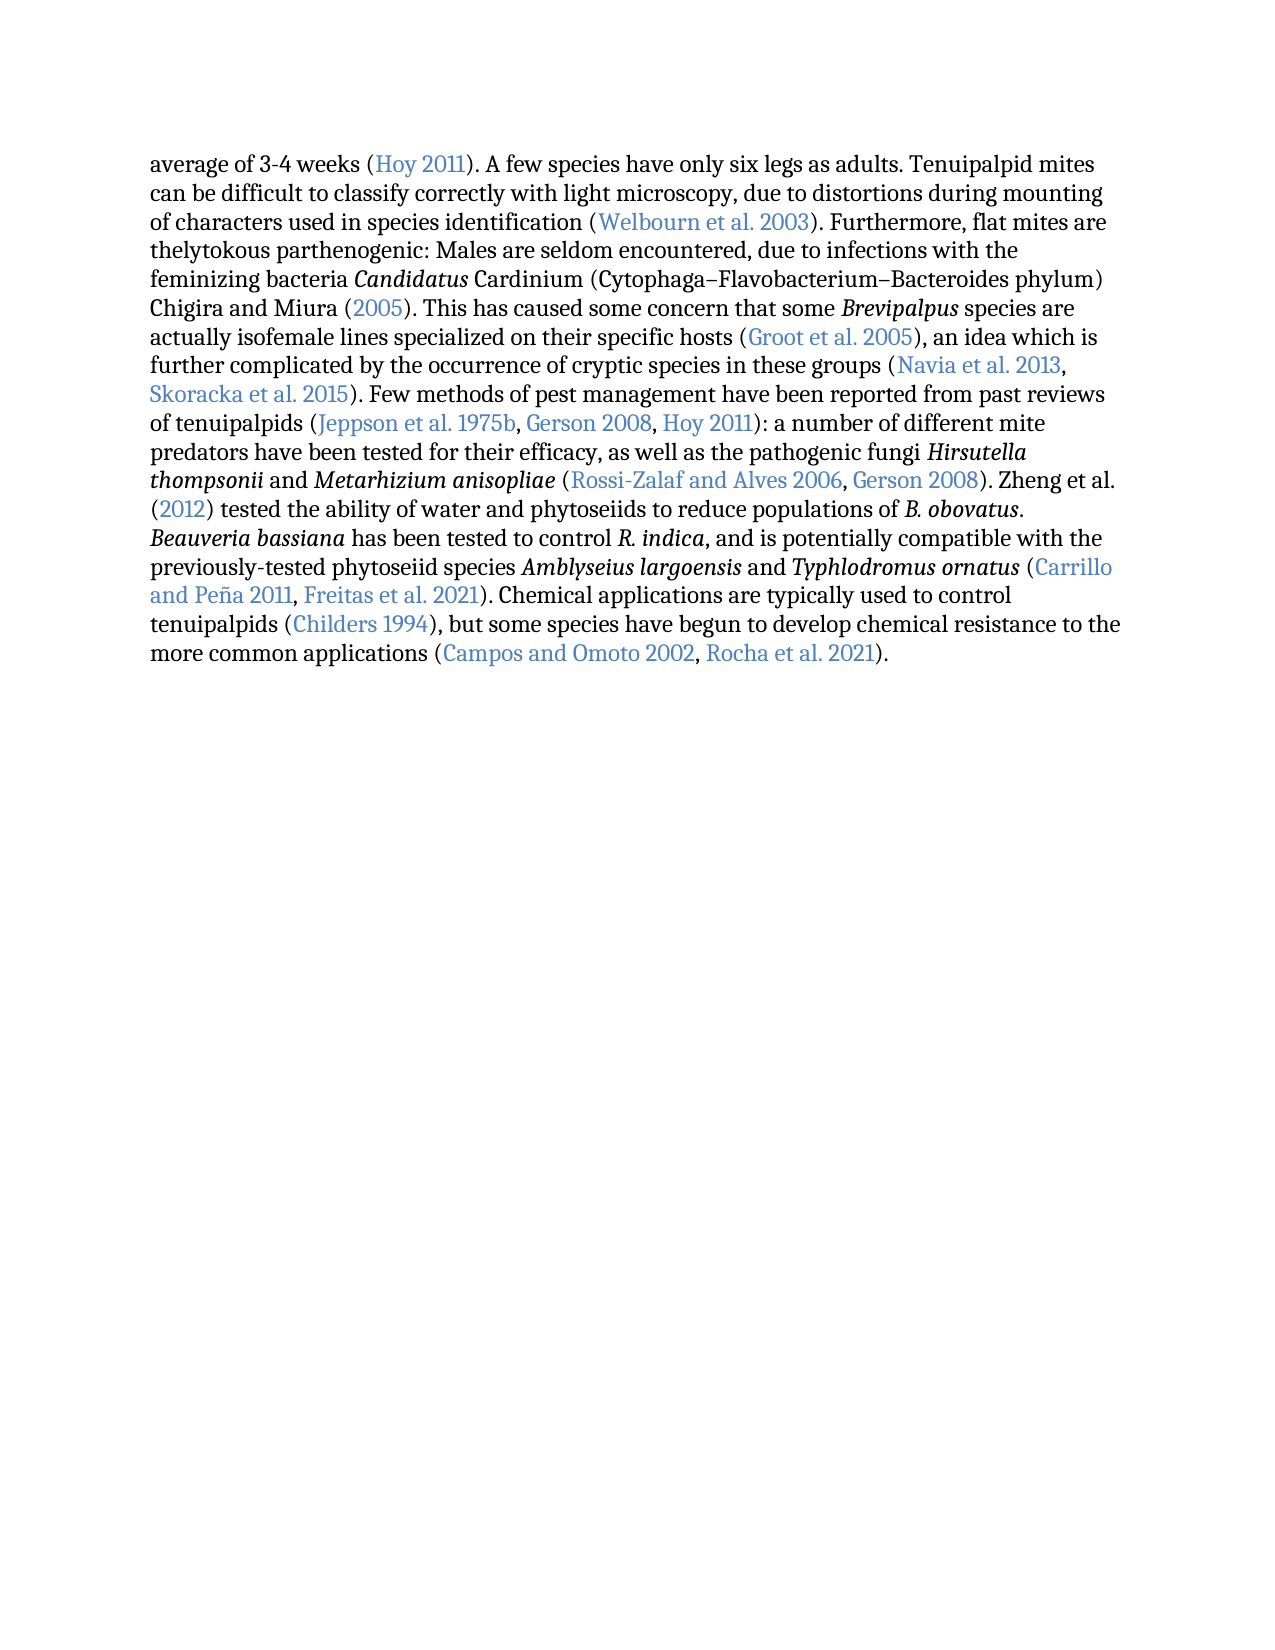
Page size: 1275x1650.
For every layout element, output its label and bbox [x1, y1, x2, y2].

text [150, 150, 1125, 667]
